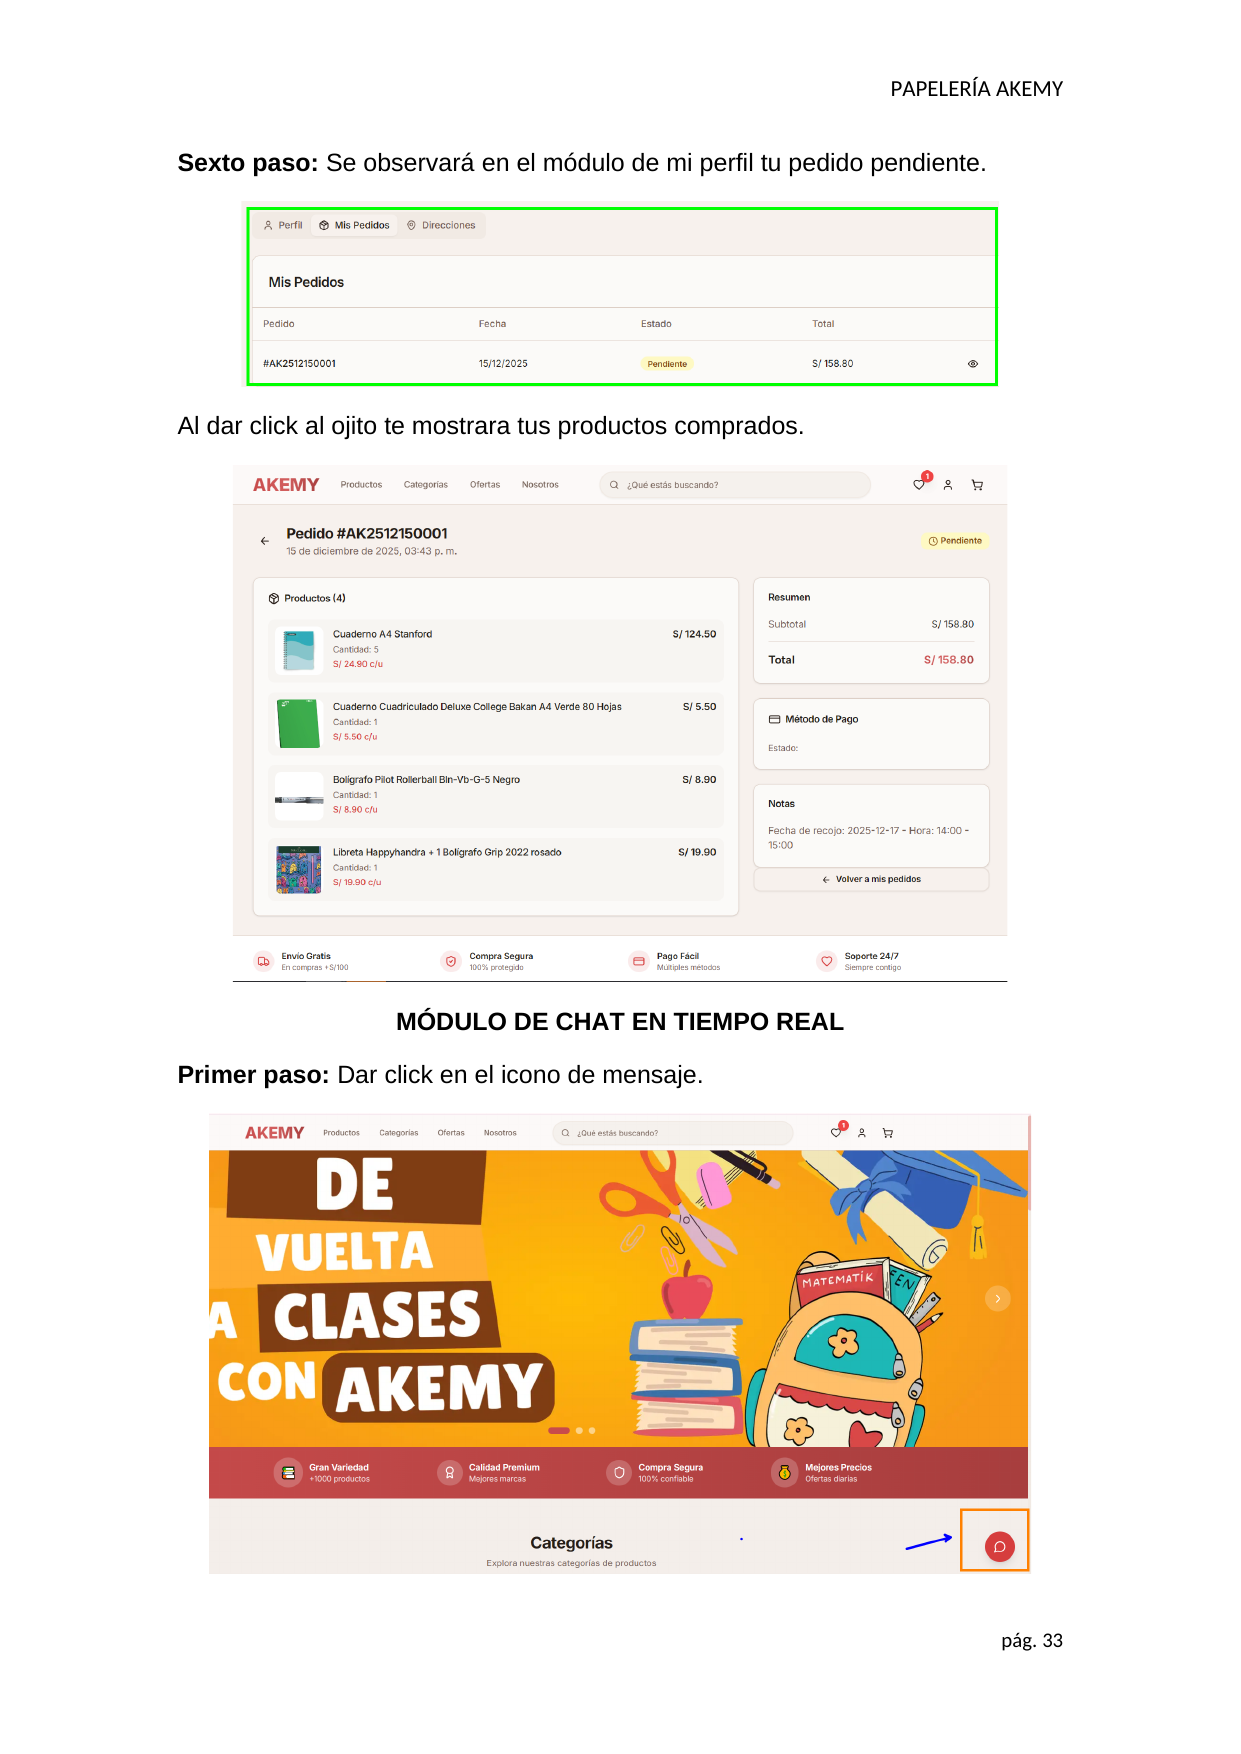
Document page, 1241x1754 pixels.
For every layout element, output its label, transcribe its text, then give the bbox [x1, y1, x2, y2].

text Al dar click al ojito te mostrara tus productos comprados. [177, 411, 1063, 440]
picture [209, 1113, 1032, 1574]
picture [232, 465, 1008, 982]
text Primer paso: Dar click en el icono de mensaje. [177, 1060, 1063, 1089]
picture [241, 201, 999, 387]
text MÓDULO DE CHAT EN TIEMPO REAL [177, 1006, 1063, 1035]
text Sexto paso: Se observará en el módulo de mi perfil tu pedido pendiente. [177, 148, 1063, 176]
